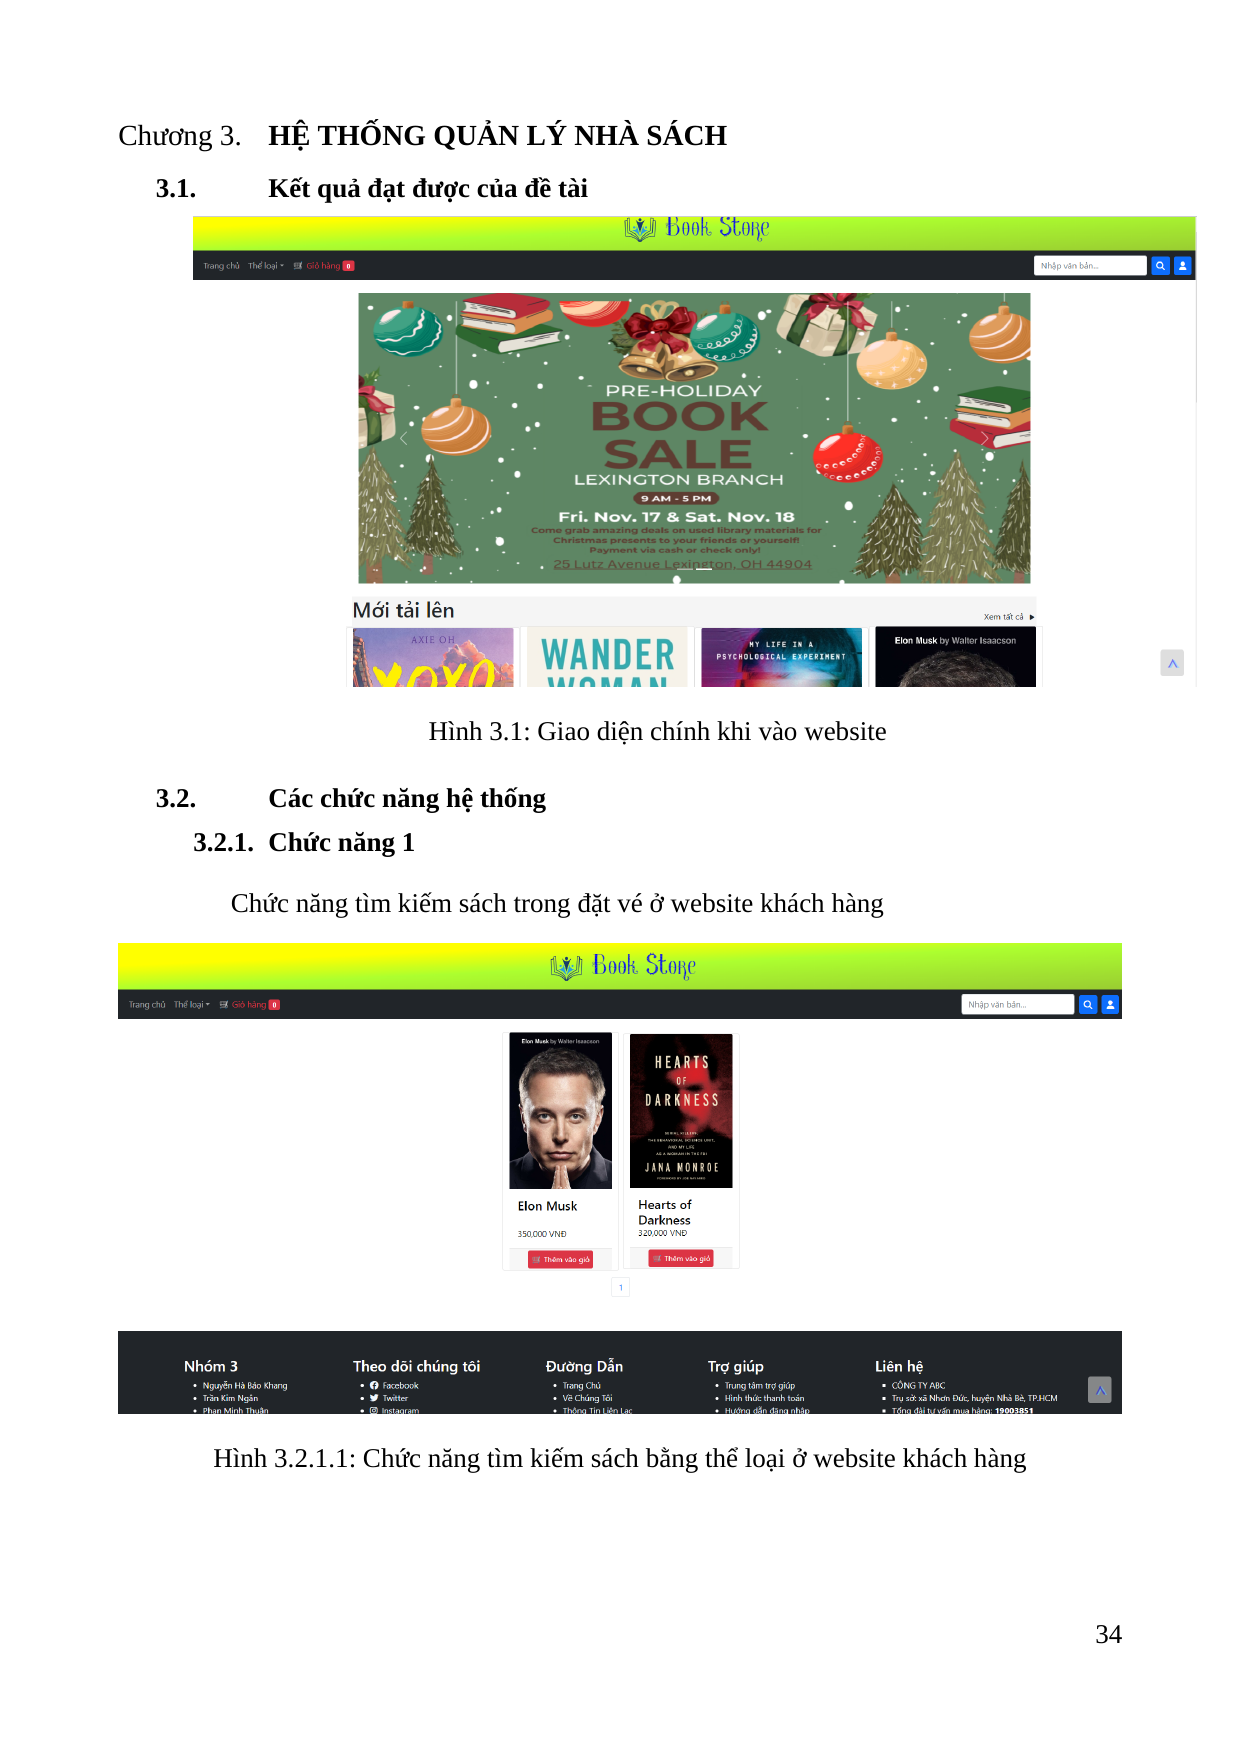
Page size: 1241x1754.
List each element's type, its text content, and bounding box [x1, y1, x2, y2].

subtitle Các chức năng hệ thống [156, 782, 1122, 814]
subtitle Kết quả đạt được của đề tài [156, 172, 1122, 204]
text Chức năng tìm kiếm sách trong đặt vé ở website khách hàng [231, 887, 1122, 918]
subtitle Chức năng 1 [193, 826, 1122, 857]
picture [821, 654, 839, 659]
subtitle HỆ THỐNG QUẢN LÝ NHÀ SÁCH [118, 118, 1122, 152]
picture [118, 943, 1122, 1414]
text Hình 3.1: Giao diện chính khi vào website [193, 715, 1122, 746]
picture [193, 216, 1197, 687]
text Hình 3.2.1.1: Chức năng tìm kiếm sách bằng thể loại ở website khách hàng [118, 1442, 1122, 1473]
